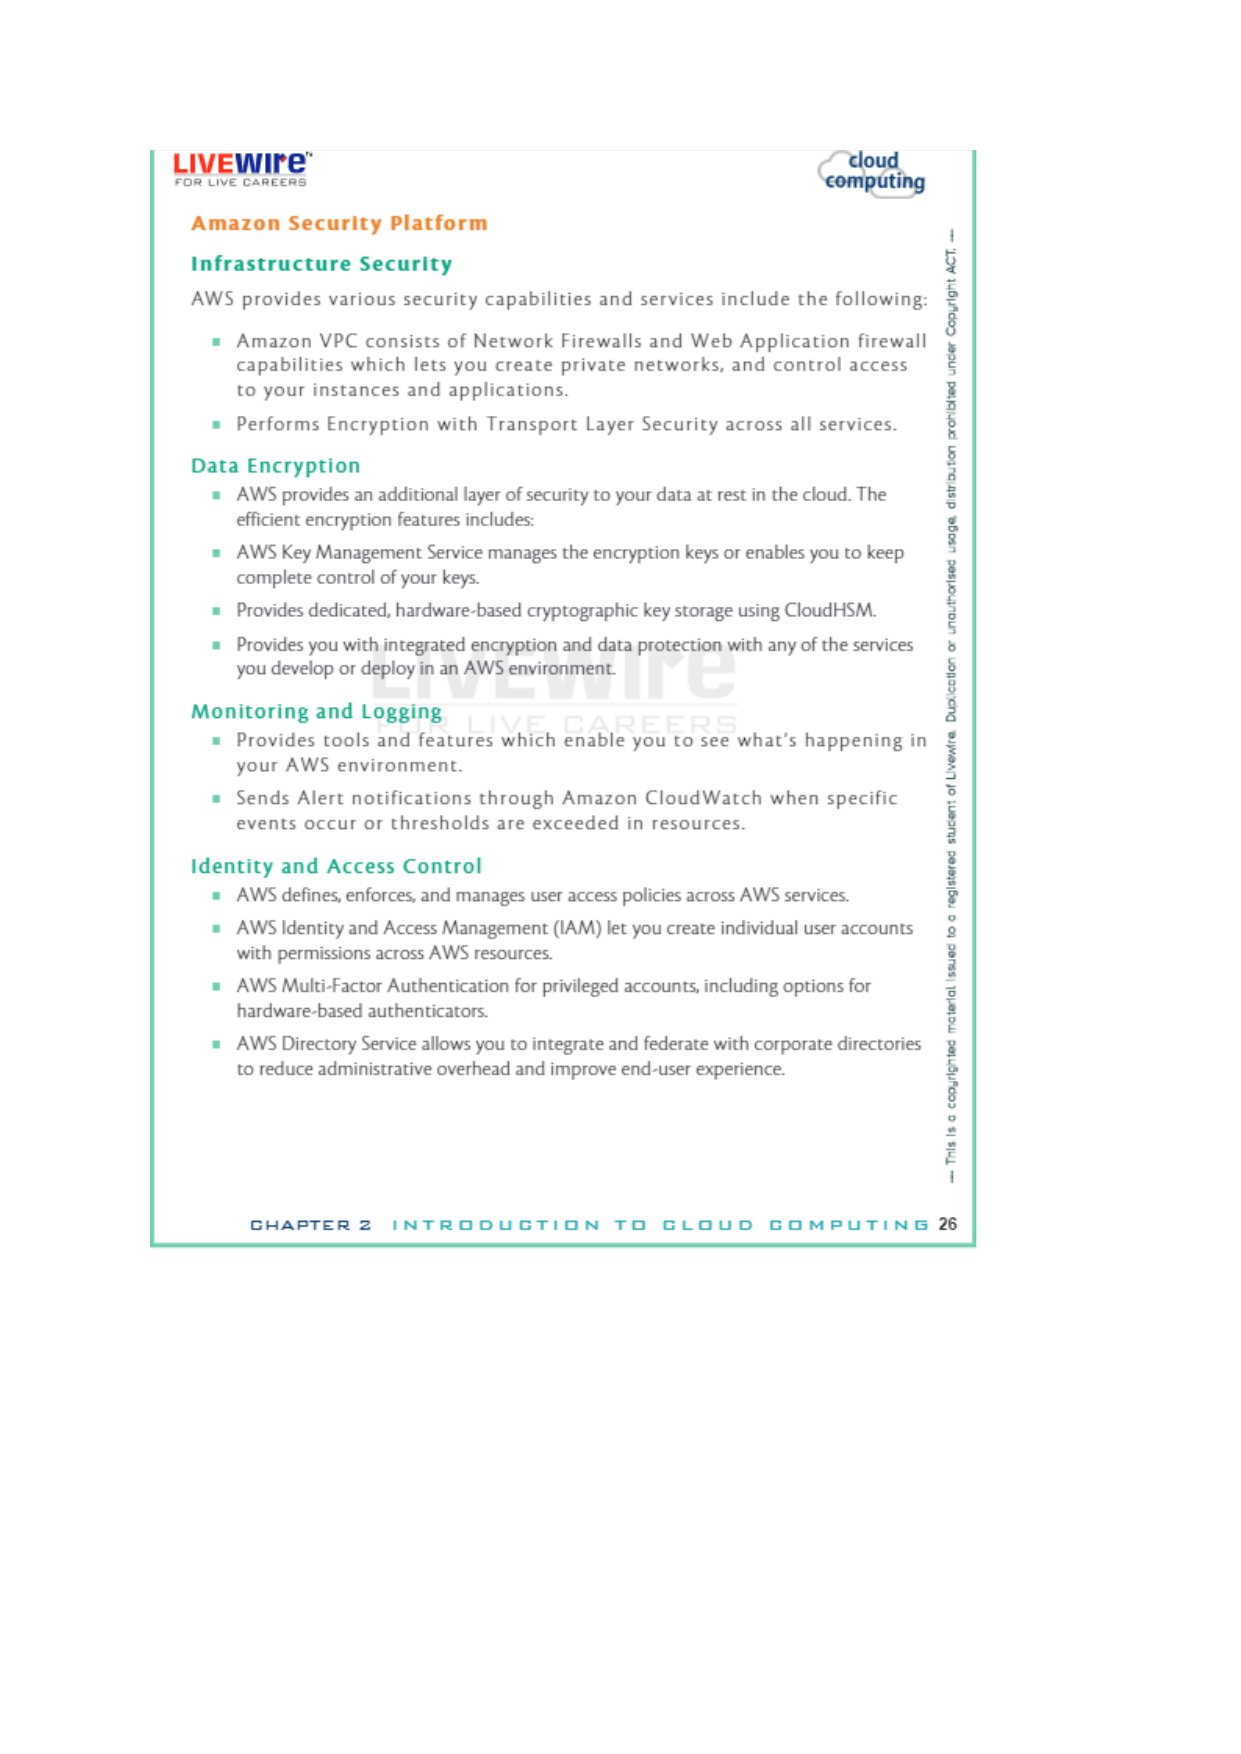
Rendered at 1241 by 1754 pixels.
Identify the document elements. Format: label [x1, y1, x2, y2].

picture [150, 150, 977, 1249]
